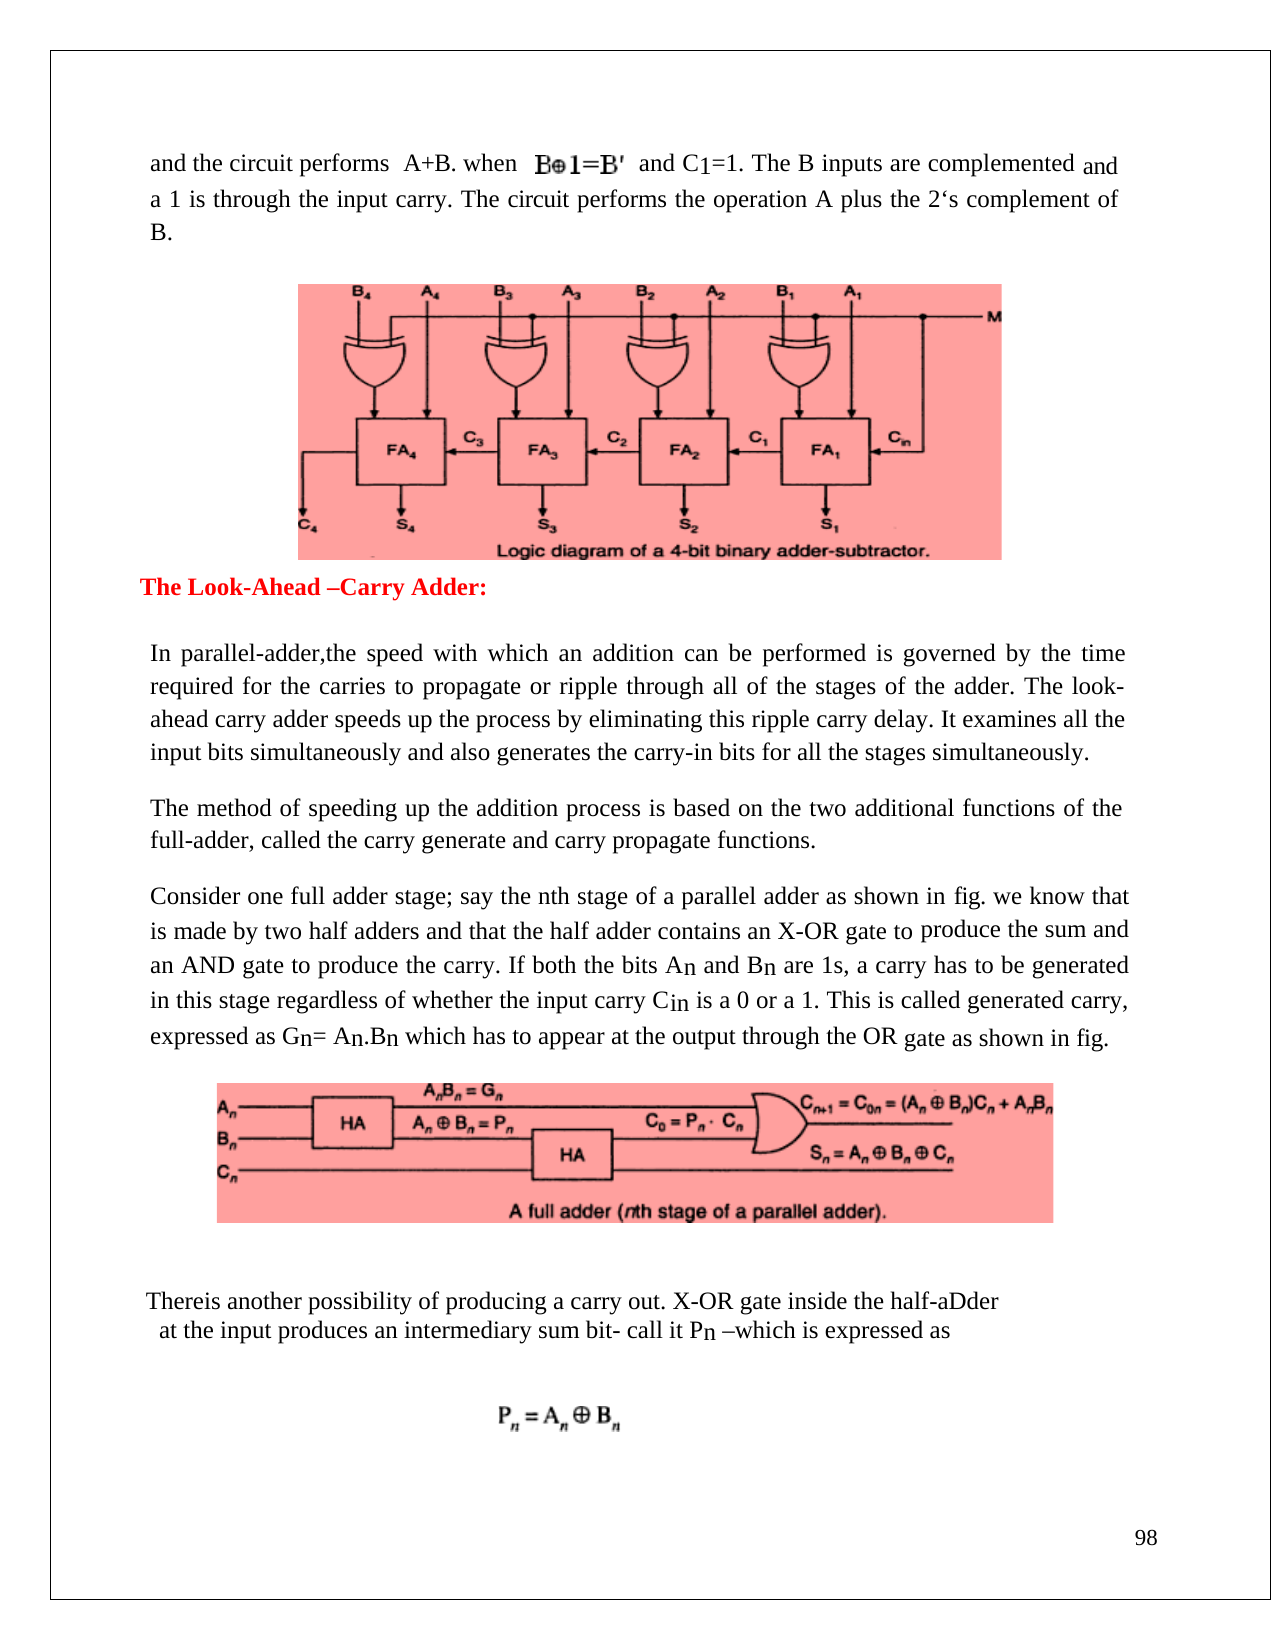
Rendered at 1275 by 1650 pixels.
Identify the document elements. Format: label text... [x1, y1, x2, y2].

text Consider one full adder stage; say the nth stage of a parallel adder as shown in fig. we know that is made by two half adders and that the half adder contains an X-OR gate to produce the sum and an AND gate to produce the carry. If both the bits An and Bn are 1s, a carry has to be generated in this stage regardless of whether the input carry Cin is a 0 or a 1. This is called generated carry, expressed as Gn= An.Bn which has to appear at the output through the OR gate as shown in fig. [150, 881, 1129, 1052]
text The method of speeding up the addition process is based on the two additional functions of the full-adder, called the carry generate and carry propagate functions. [150, 793, 1124, 854]
picture [498, 1406, 621, 1432]
text In parallel-adder,the speed with which an addition can be performed is governed by the time required for the carries to propagate or ripple through all of the stages of the adder. The look- ahead carry adder speeds up the process by eliminating this ripple carry delay. It examines all the input bits simultaneously and also generates the carry-in bits for all the stages simultaneously. [150, 638, 1127, 766]
text Thereis another possibility of producing a carry out. X-OR gate inside the half-aDder at the input produces an intermediary sum bit- call it Pn –which is expressed as [146, 1286, 1001, 1346]
picture [216, 1083, 1054, 1223]
text and the circuit performs A+B. when and C1=1. The B inputs are complemented and a 1 is through the input carry. The circuit performs the operation A plus the 2‘s complement of B. [150, 148, 1118, 246]
picture [298, 284, 1002, 560]
